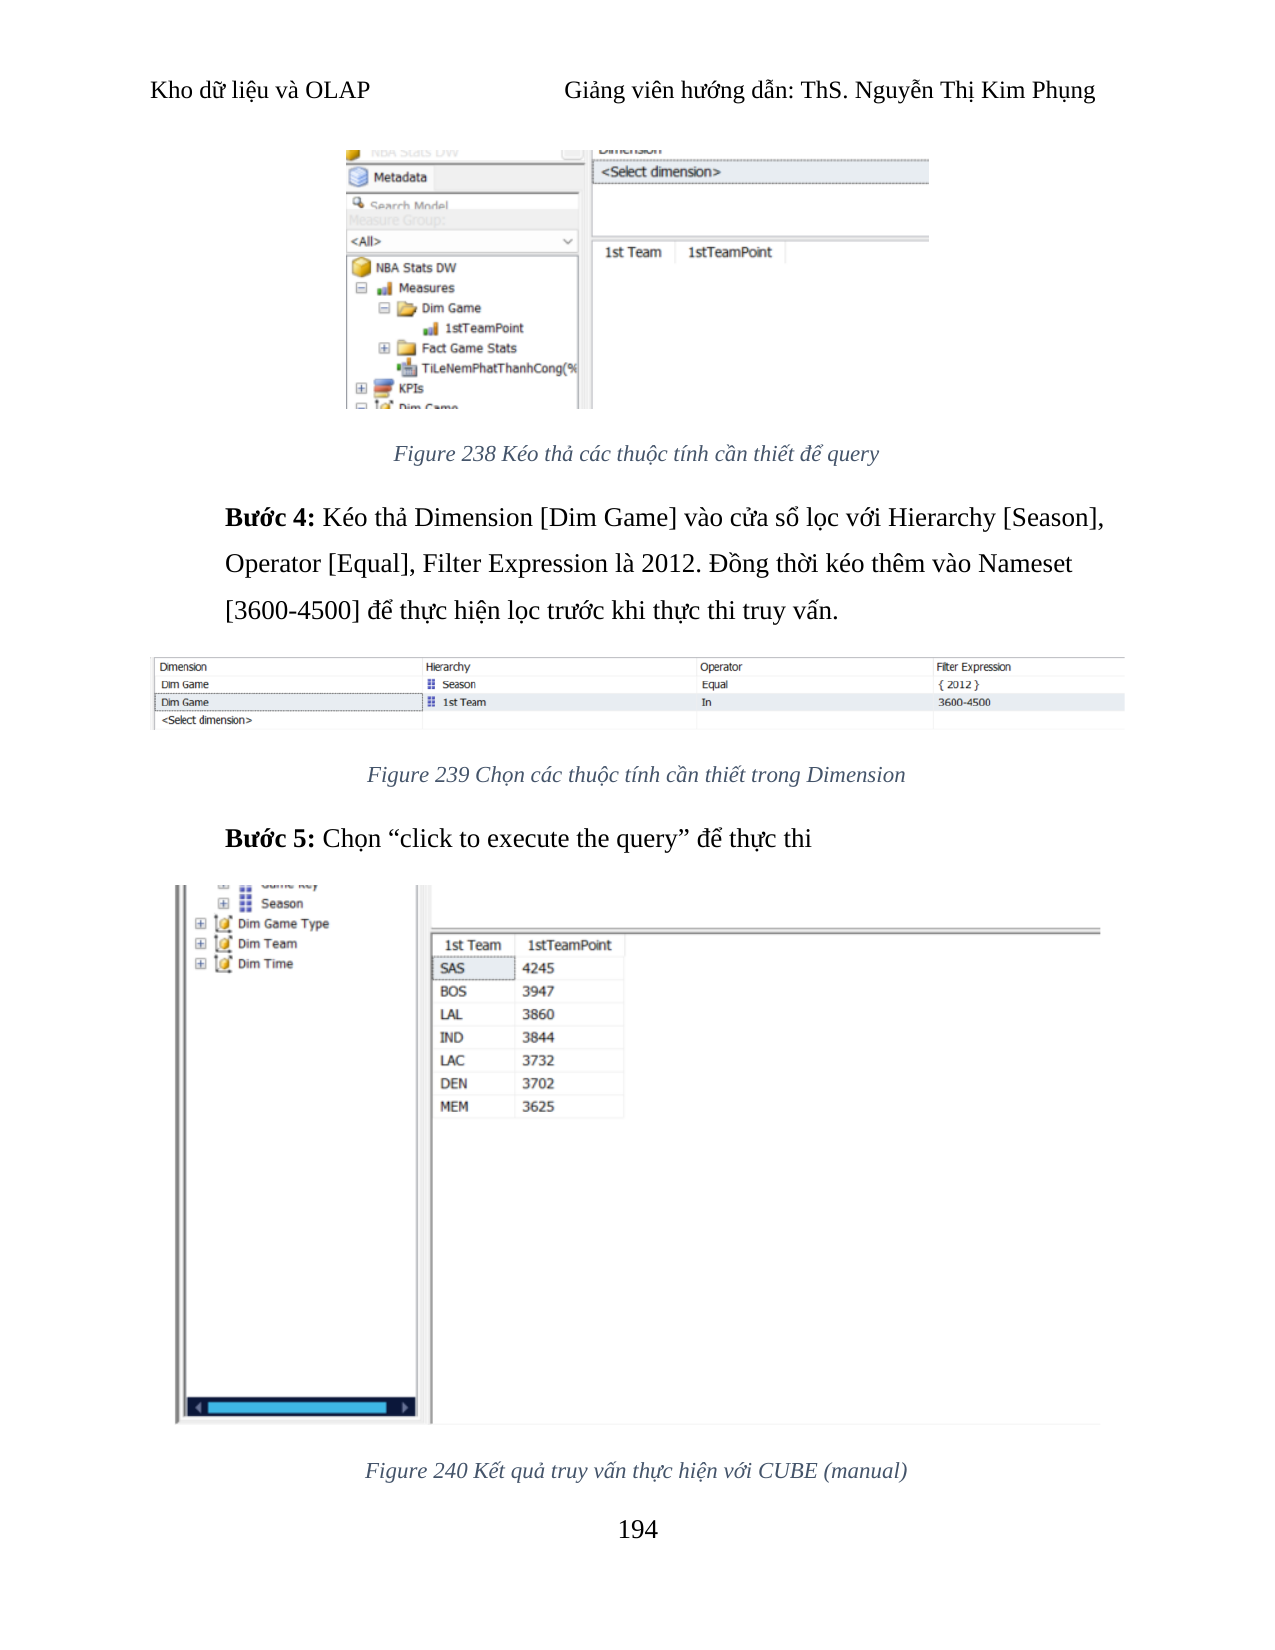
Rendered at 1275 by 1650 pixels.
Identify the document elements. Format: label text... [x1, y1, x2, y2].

text Bước 5: Chọn “click to execute the query” để thực thi [150, 822, 1125, 853]
picture [346, 150, 929, 409]
text Bước 4: Kéo thả Dimension [Dim Game] vào cửa sổ lọc với Hierarchy [Season], Operator [Equal], Filter Expression là 2012. Đồng thời kéo thêm vào Nameset [3600-4500] để thực hiện lọc trước khi thực thi truy vấn. [225, 501, 1125, 625]
picture [174, 885, 1101, 1425]
text Figure 240 Kết quả truy vấn thực hiện với CUBE (manual) [150, 1457, 1125, 1483]
text Figure 239 Chọn các thuộc tính cần thiết trong Dimension [150, 761, 1125, 788]
text Figure 238 Kéo thả các thuộc tính cần thiết để query [150, 440, 1125, 467]
picture [150, 657, 1125, 730]
